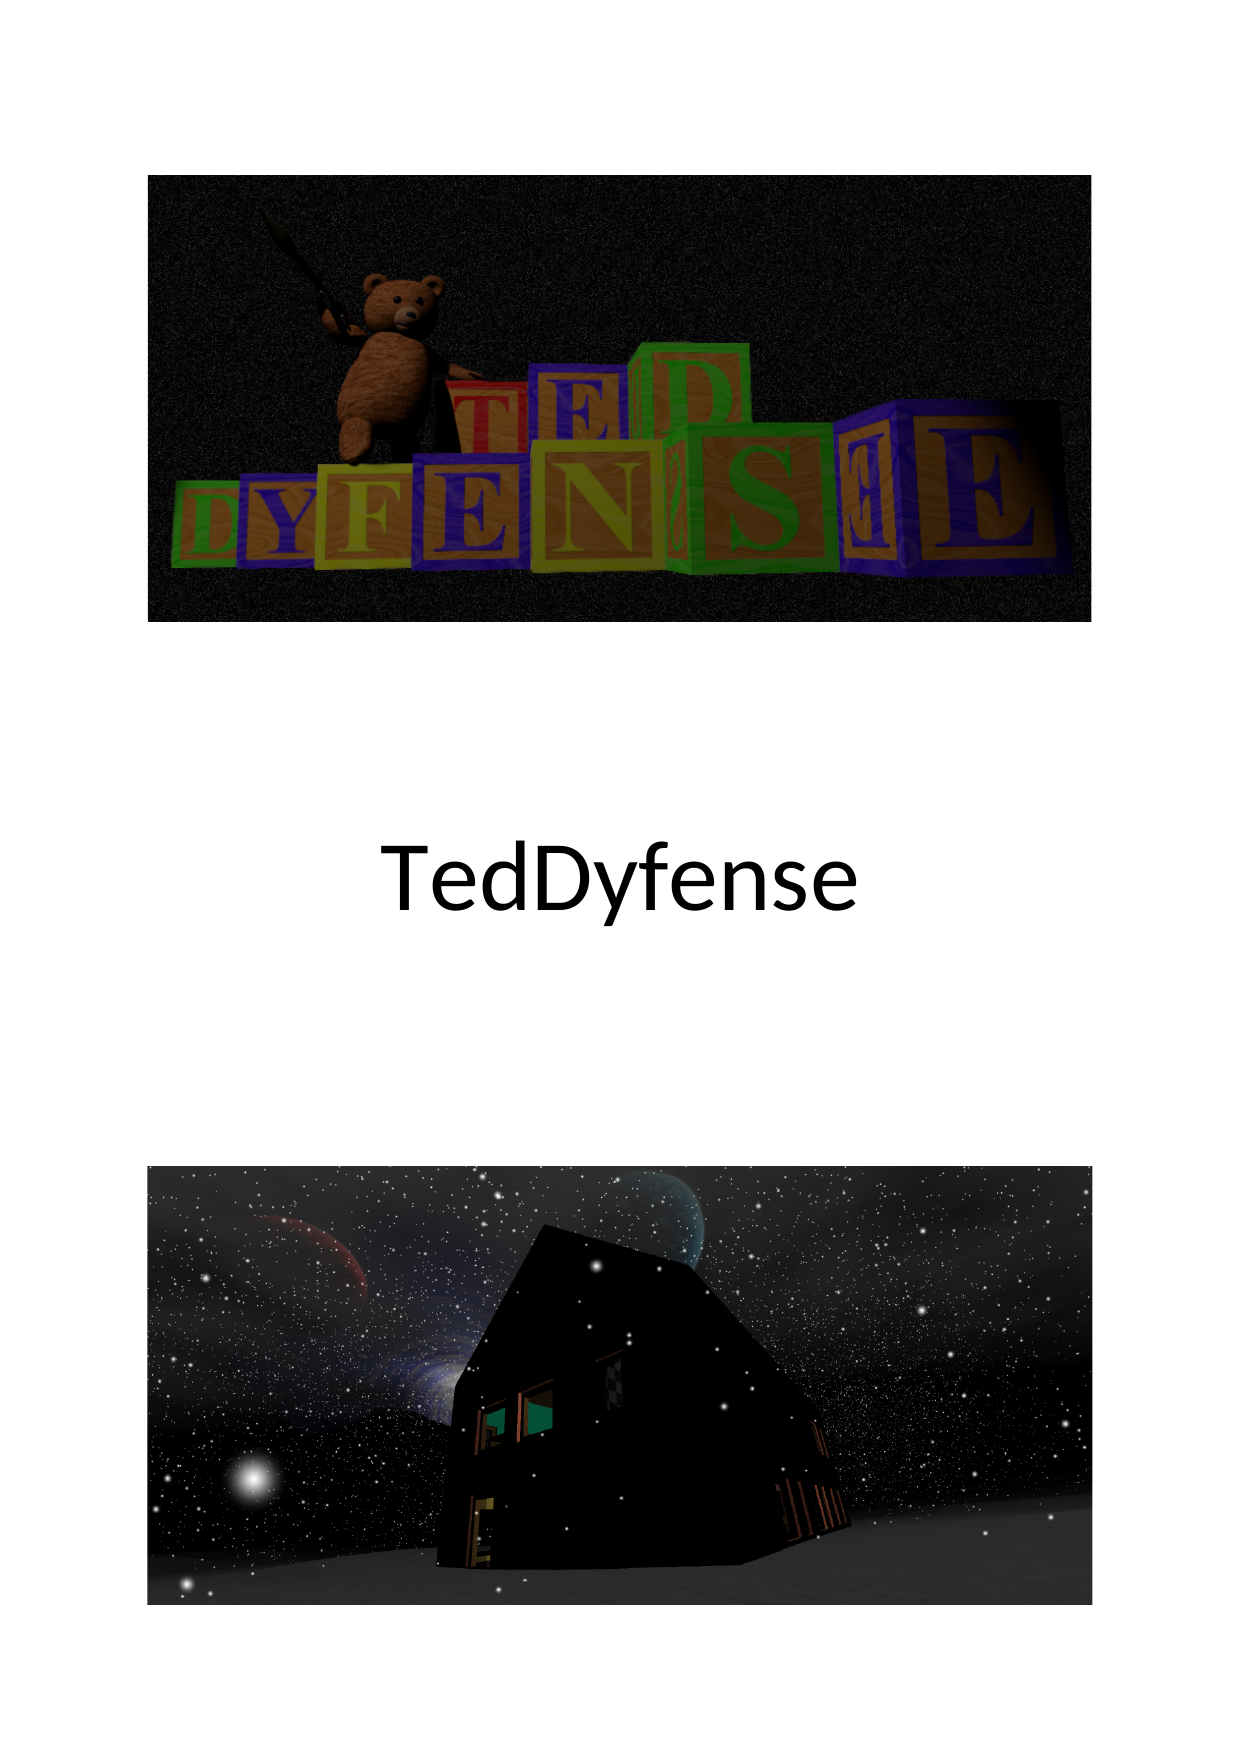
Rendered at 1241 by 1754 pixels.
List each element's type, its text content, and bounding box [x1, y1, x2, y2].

picture [147, 1166, 1093, 1605]
picture [147, 175, 1092, 622]
text TedDyfense [148, 813, 1093, 935]
